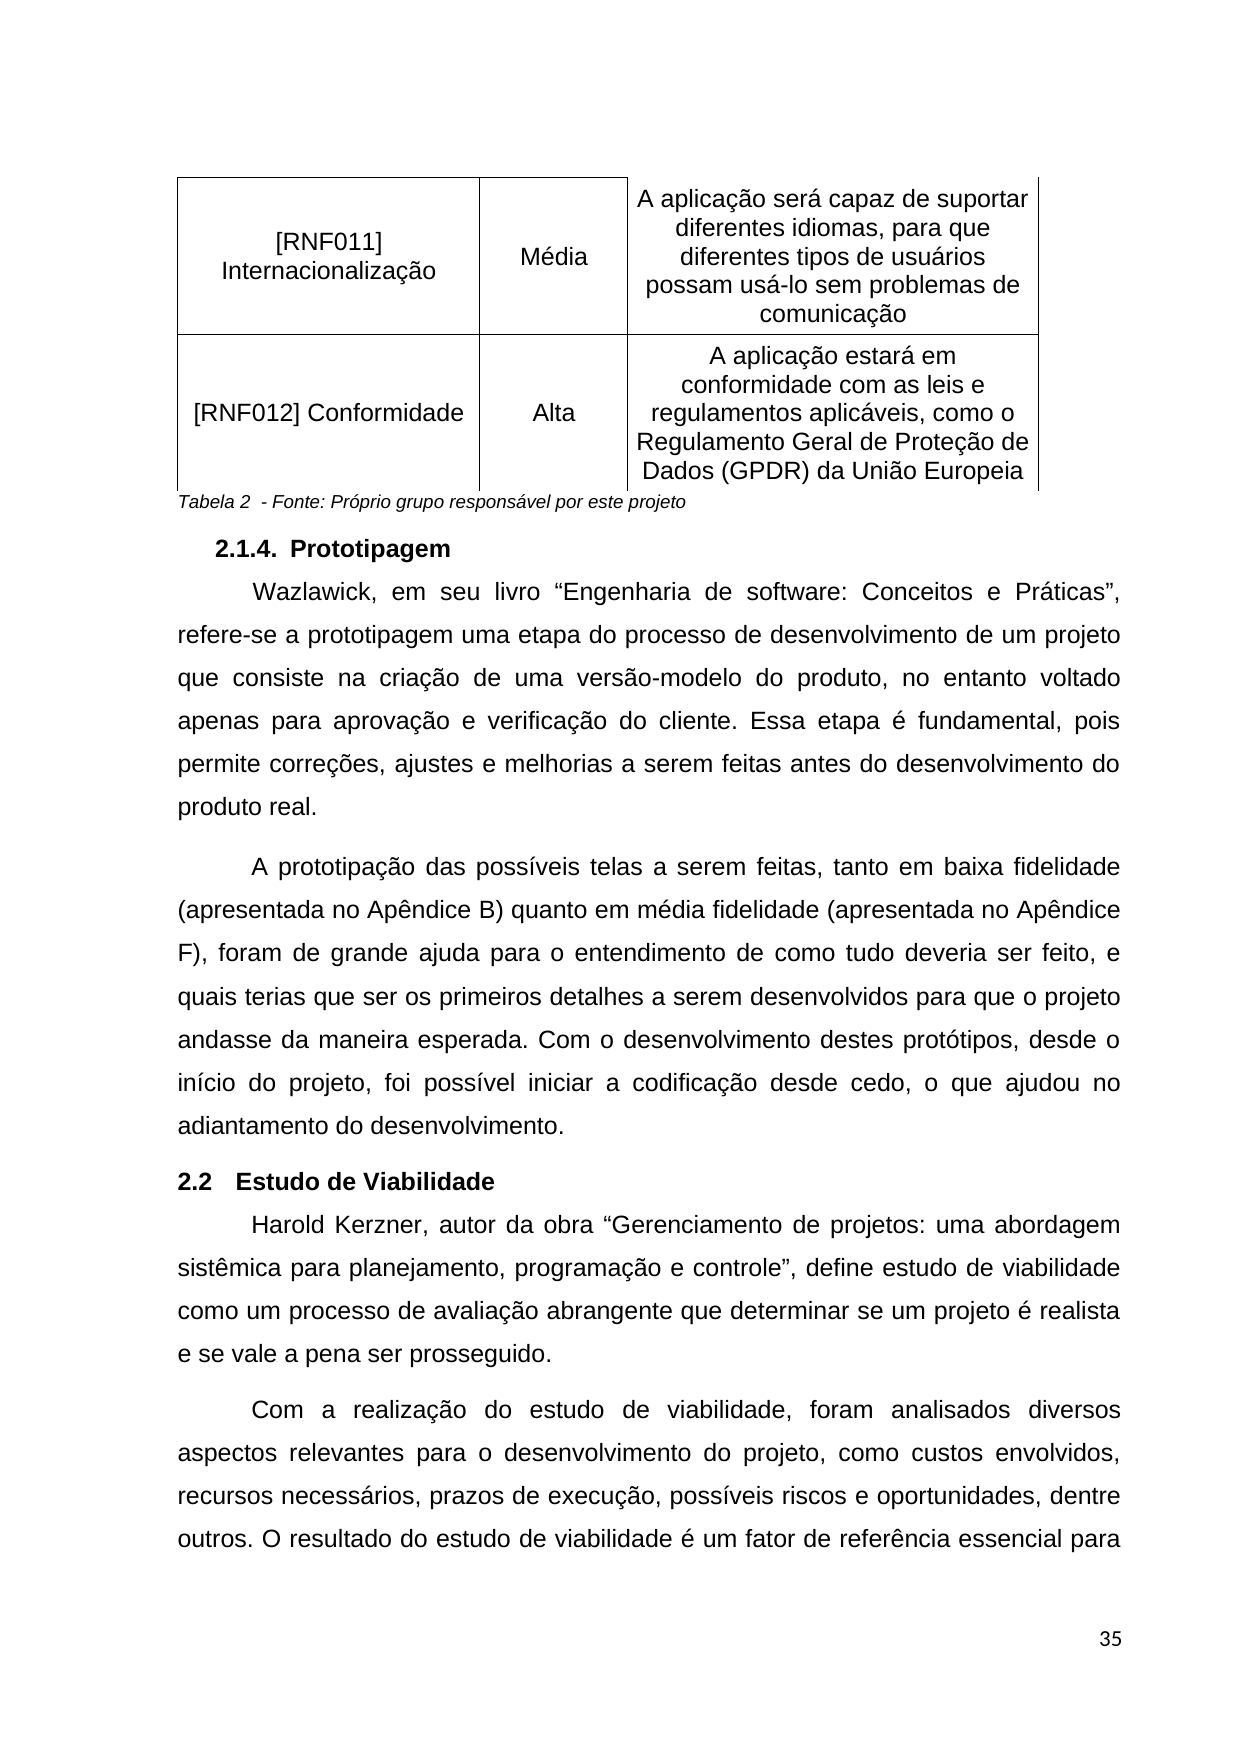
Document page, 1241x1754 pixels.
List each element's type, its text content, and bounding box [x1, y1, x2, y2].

table_cell A aplicação estará em conformidade com as leis e regulamentos aplicáveis, como o Regulamento Geral de Proteção de Dados (GPDR) da União Europeia [628, 335, 1038, 491]
subtitle Prototipagem [215, 534, 1122, 562]
text Estudo de Viabilidade [177, 1167, 1122, 1195]
table_cell A aplicação será capaz de suportar diferentes idiomas, para que diferentes tipos de usuários possam usá-lo sem problemas de comunicação [628, 177, 1038, 333]
table_cell [RNF012] Conformidade [178, 335, 479, 491]
table_cell Alta [480, 335, 627, 491]
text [177, 1395, 1122, 1553]
text A prototipação das possíveis telas a serem feitas, tanto em baixa fidelidade (apresentada no Apêndice B) quanto em média fidelidade (apresentada no Apêndice F), foram de grande ajuda para o entendimento de como tudo deveria ser feito, e quais terias que ser os primeiros detalhes a serem desenvolvidos para que o projeto andasse da maneira esperada. Com o desenvolvimento destes protótipos, desde o início do projeto, foi possível iniciar a codificação desde cedo, o que ajudou no adiantamento do desenvolvimento. [177, 852, 1122, 1140]
text Wazlawick, em seu livro “Engenharia de software: Conceitos e Práticas”, refere-se a prototipagem uma etapa do processo de desenvolvimento de um projeto que consiste na criação de uma versão-modelo do produto, no entanto voltado apenas para aprovação e verificação do cliente. Essa etapa é fundamental, pois permite correções, ajustes e melhorias a serem feitas antes do desenvolvimento do produto real. [177, 577, 1122, 821]
table_cell Média [480, 178, 627, 333]
text Harold Kerzner, autor da obra “Gerenciamento de projetos: uma abordagem sistêmica para planejamento, programação e controle”, define estudo de viabilidade como um processo de avaliação abrangente que determinar se um projeto é realista e se vale a pena ser prosseguido. [177, 1210, 1122, 1368]
table_cell [RNF011] Internacionalização [178, 178, 479, 333]
text Tabela 2 - Fonte: Próprio grupo responsável por este projeto [177, 491, 1122, 513]
